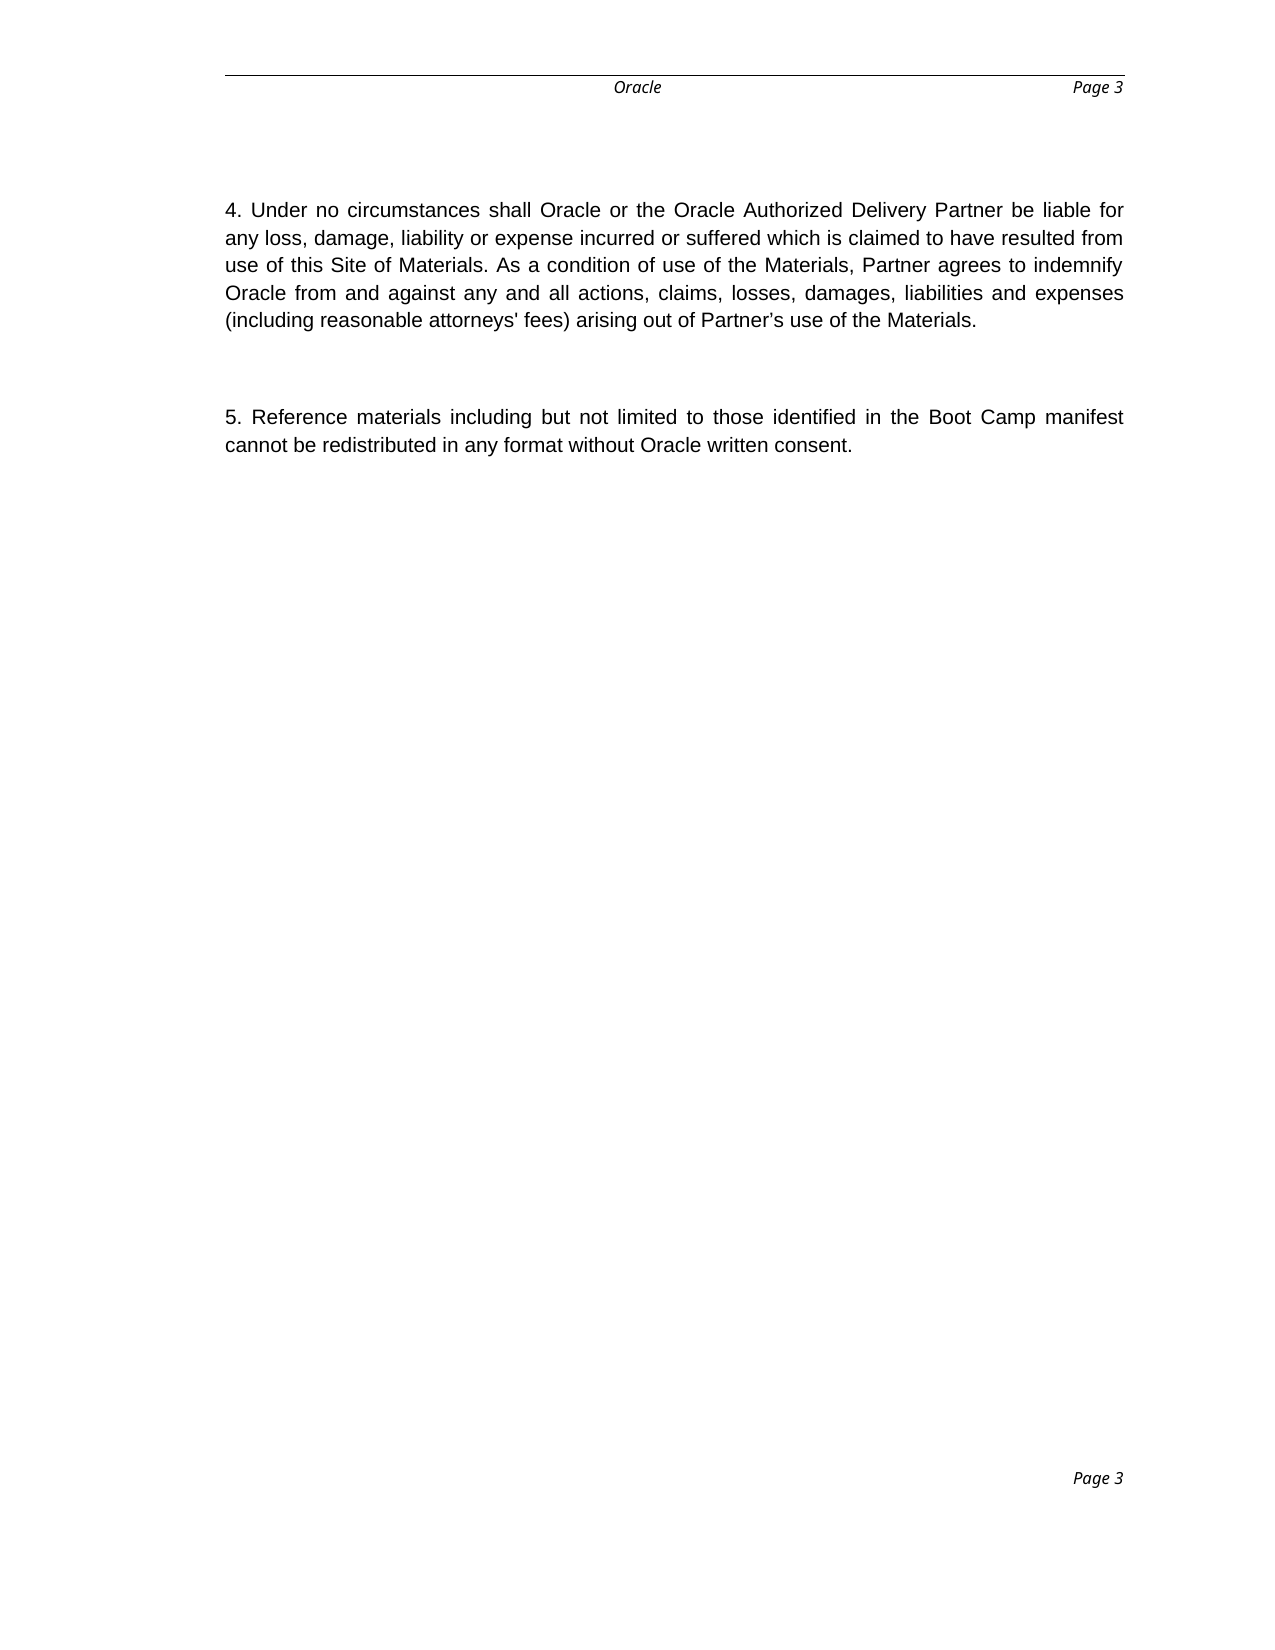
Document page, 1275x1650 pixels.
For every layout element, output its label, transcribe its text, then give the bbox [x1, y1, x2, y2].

text 5. Reference materials including but not limited to those identified in the Boot Camp manifest cannot be redistributed in any format without Oracle written consent. [225, 405, 1125, 456]
text 4. Under no circumstances shall Oracle or the Oracle Authorized Delivery Partner be liable for any loss, damage, liability or expense incurred or suffered which is claimed to have resulted from use of this Site of Materials. As a condition of use of the Materials, Partner agrees to indemnify Oracle from and against any and all actions, claims, losses, damages, liabilities and expenses (including reasonable attorneys' fees) arising out of Partner’s use of the Materials. [225, 198, 1125, 332]
